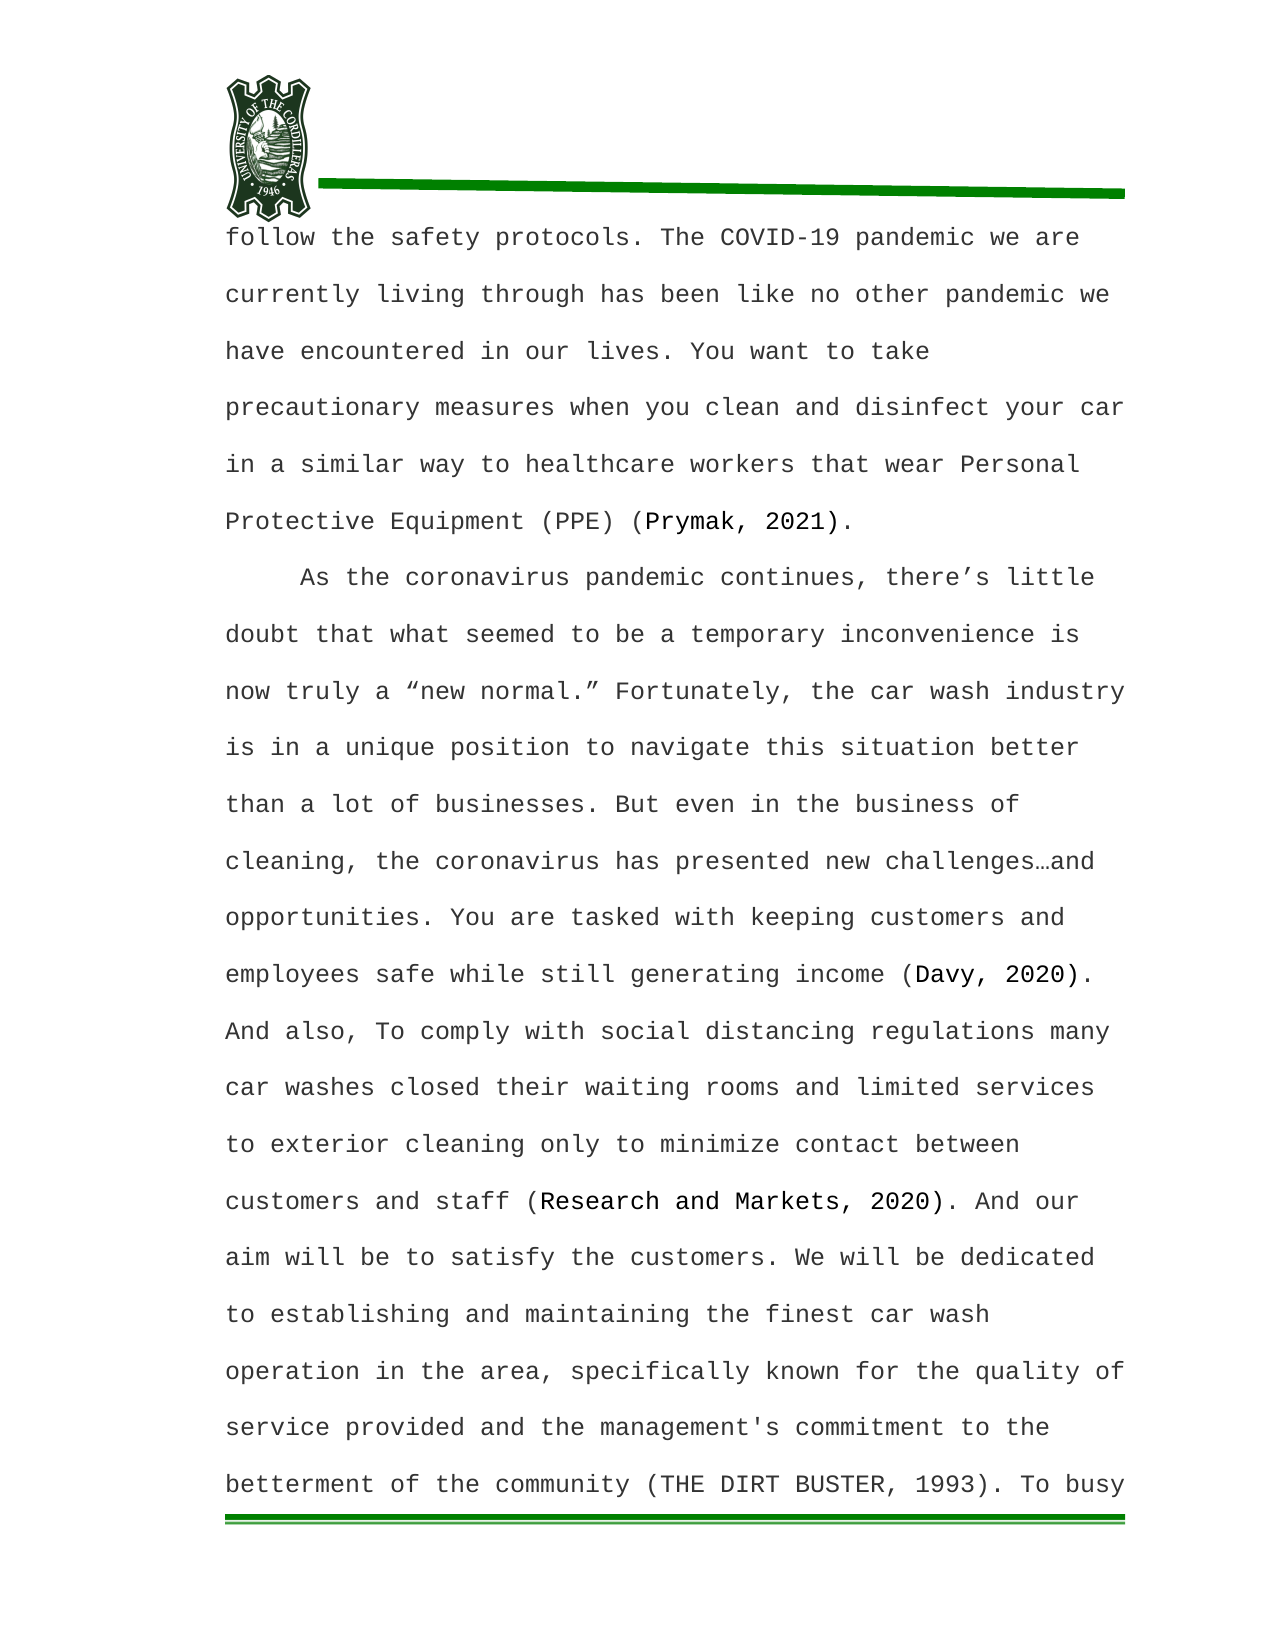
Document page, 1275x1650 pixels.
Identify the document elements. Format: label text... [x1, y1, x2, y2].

picture [225, 75, 312, 225]
picture [225, 1514, 1125, 1525]
